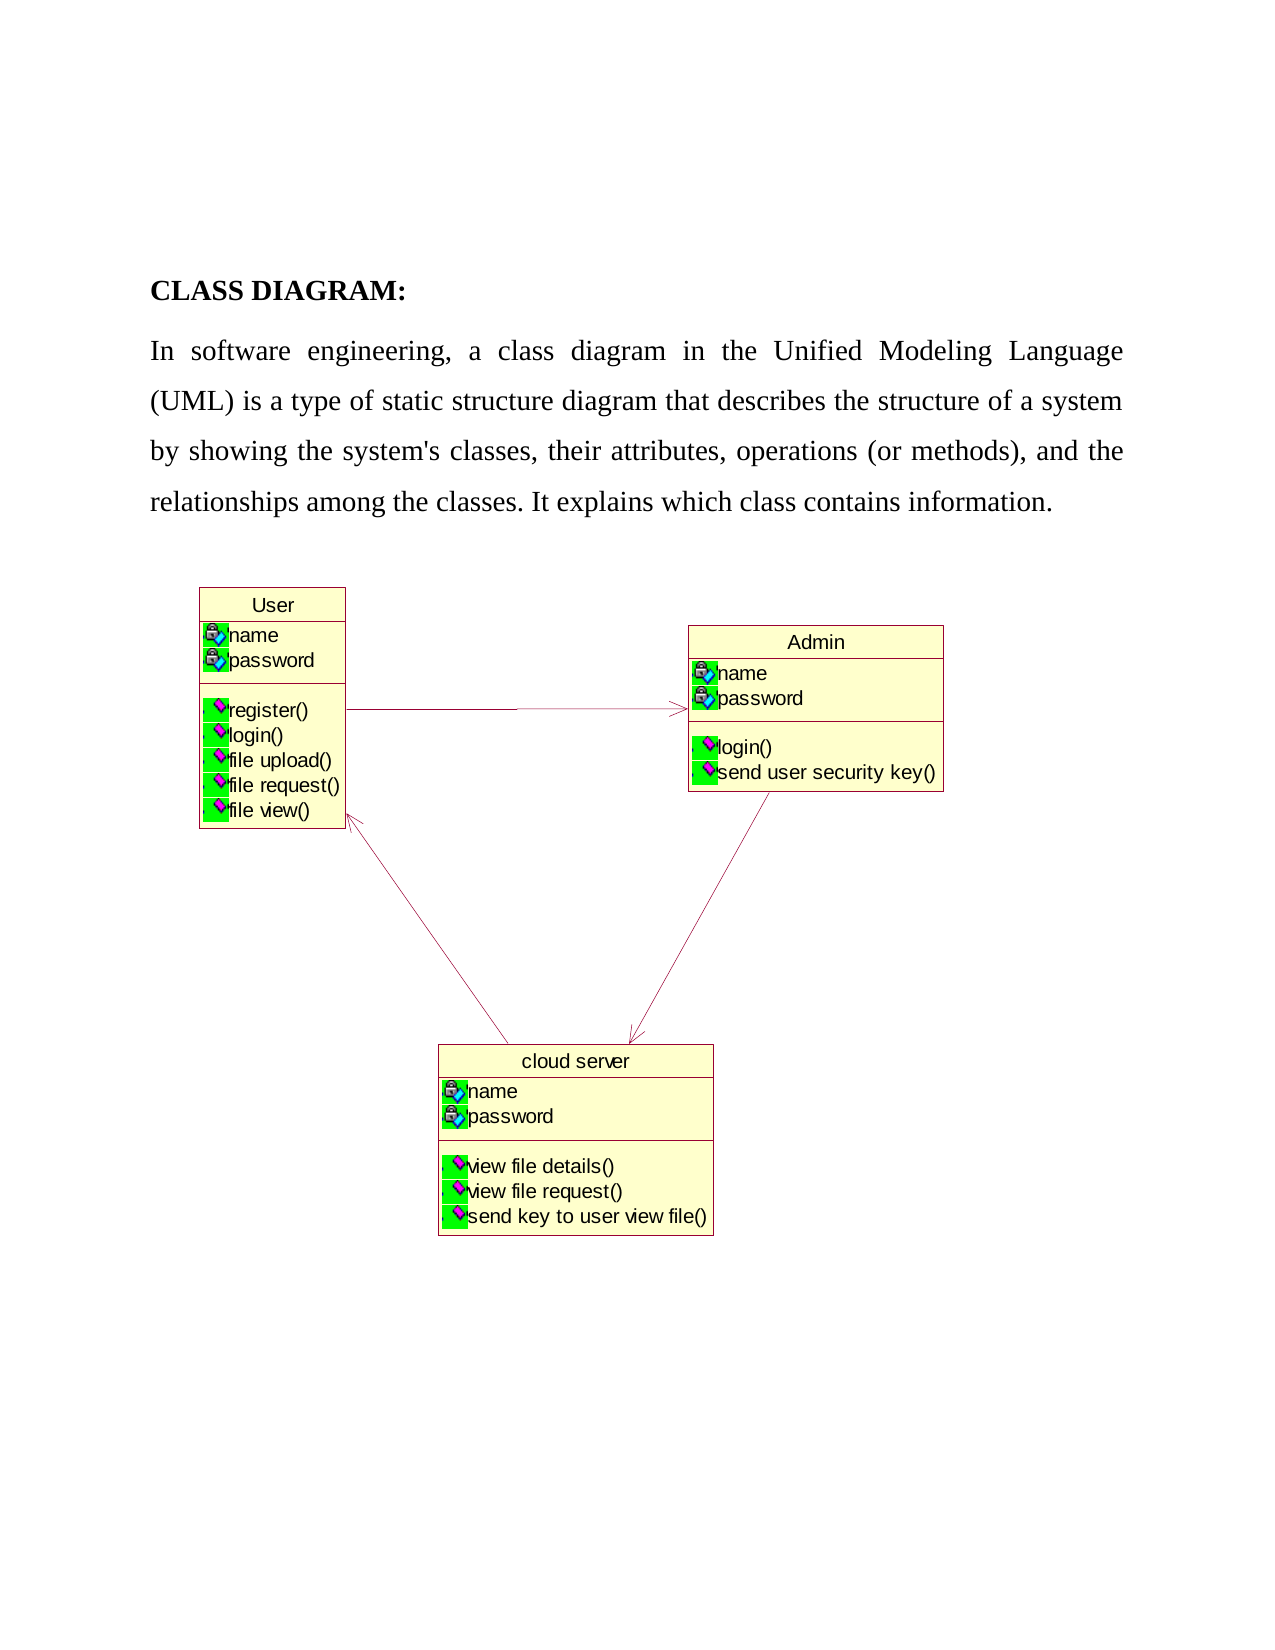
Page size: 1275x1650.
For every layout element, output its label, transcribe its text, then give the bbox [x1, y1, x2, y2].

text CLASS DIAGRAM: [150, 273, 1125, 307]
text In software engineering, a class diagram in the Unified Modeling Language (UML) is a type of static structure diagram that describes the structure of a system by showing the system's classes, their attributes, operations (or methods), and the relationships among the classes. It explains which class contains information. [150, 333, 1125, 517]
